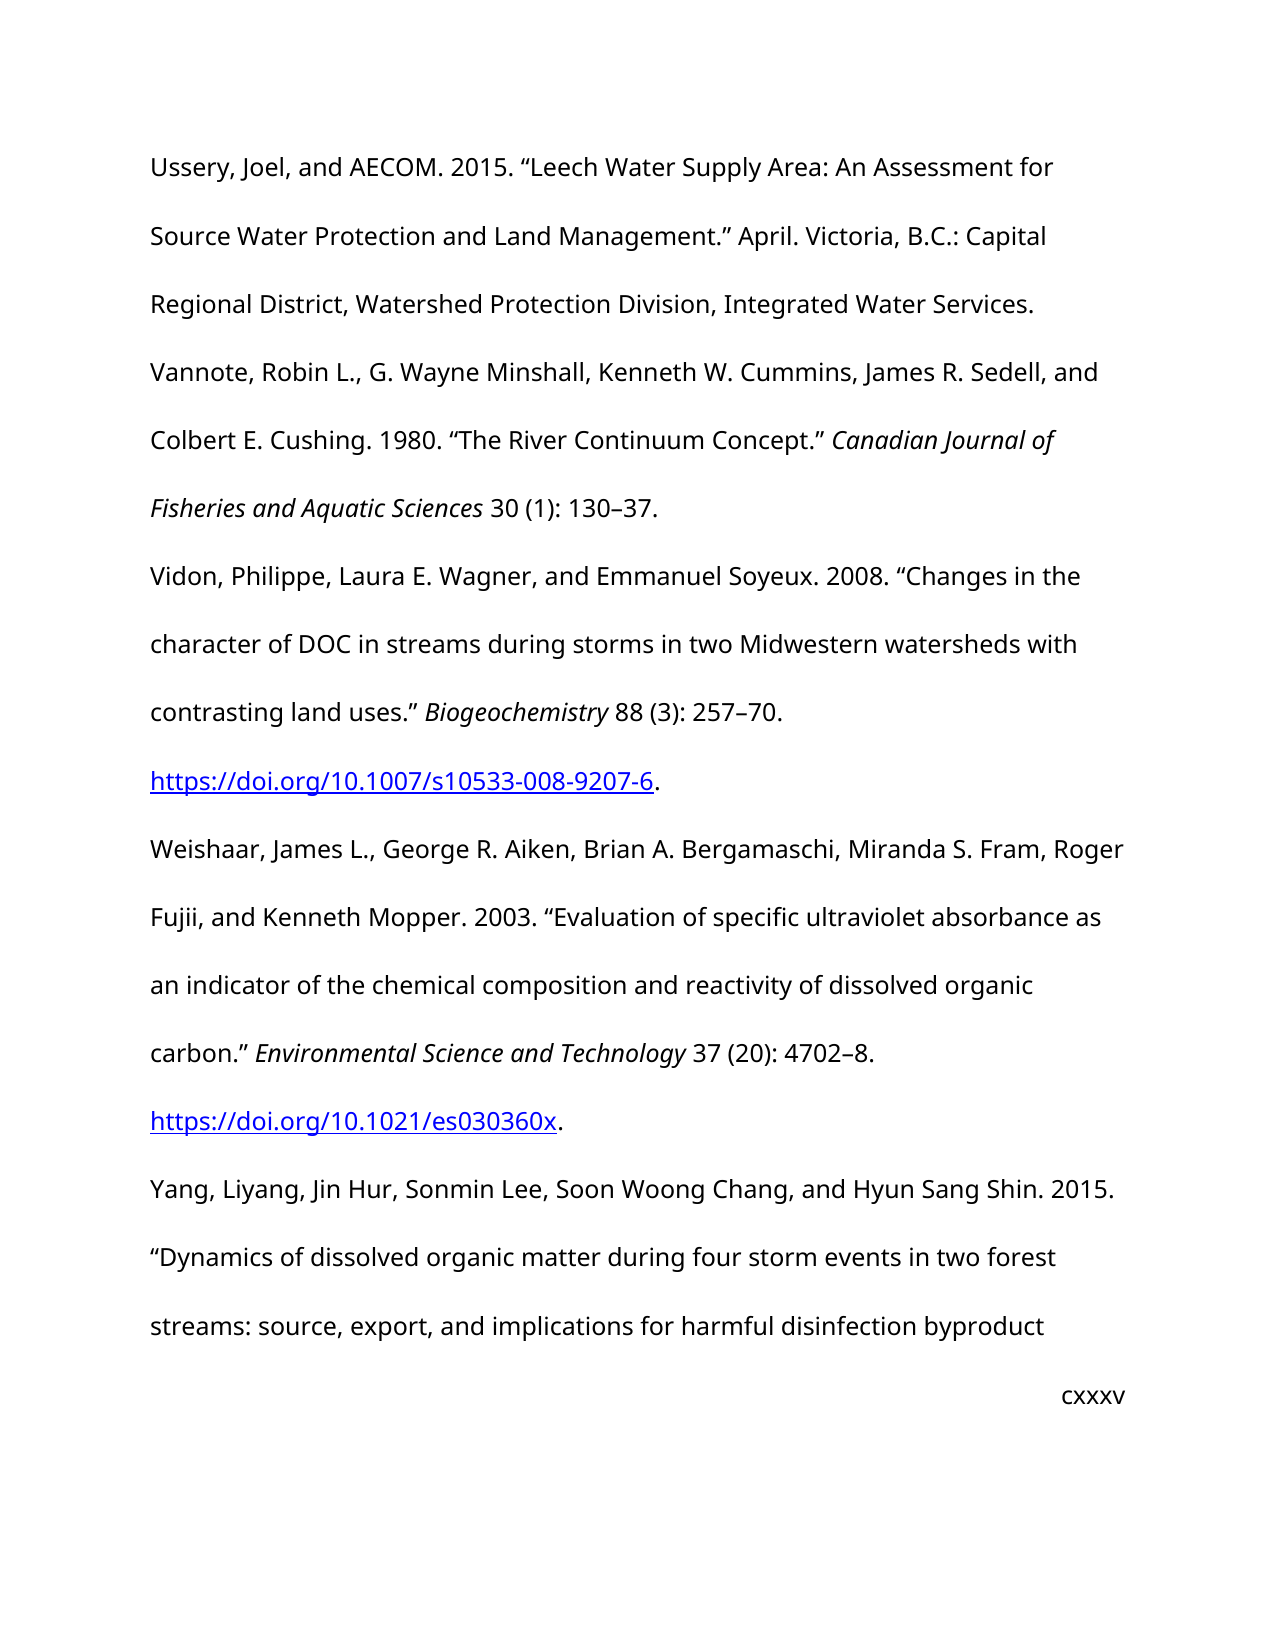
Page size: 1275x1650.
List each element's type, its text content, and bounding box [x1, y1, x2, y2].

text Ussery, Joel, and AECOM. 2015. “Leech Water Supply Area: An Assessment for Source Water Protection and Land Management.” April. Victoria, B.C.: Capital Regional District, Watershed Protection Division, Integrated Water Services. [150, 150, 1125, 320]
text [150, 1172, 1125, 1342]
text Weishaar, James L., George R. Aiken, Brian A. Bergamaschi, Miranda S. Fram, Roger Fujii, and Kenneth Mopper. 2003. “Evaluation of specific ultraviolet absorbance as an indicator of the chemical composition and reactivity of dissolved organic carbon.” Environmental Science and Technology 37 (20): 4702–8. https://doi.org/10.1021/es030360x. [150, 831, 1125, 1138]
text Vidon, Philippe, Laura E. Wagner, and Emmanuel Soyeux. 2008. “Changes in the character of DOC in streams during storms in two Midwestern watersheds with contrasting land uses.” Biogeochemistry 88 (3): 257–70. https://doi.org/10.1007/s10533-008-9207-6. [150, 559, 1125, 797]
text Vannote, Robin L., G. Wayne Minshall, Kenneth W. Cummins, James R. Sedell, and Colbert E. Cushing. 1980. “The River Continuum Concept.” Canadian Journal of Fisheries and Aquatic Sciences 30 (1): 130–37. [150, 354, 1125, 525]
